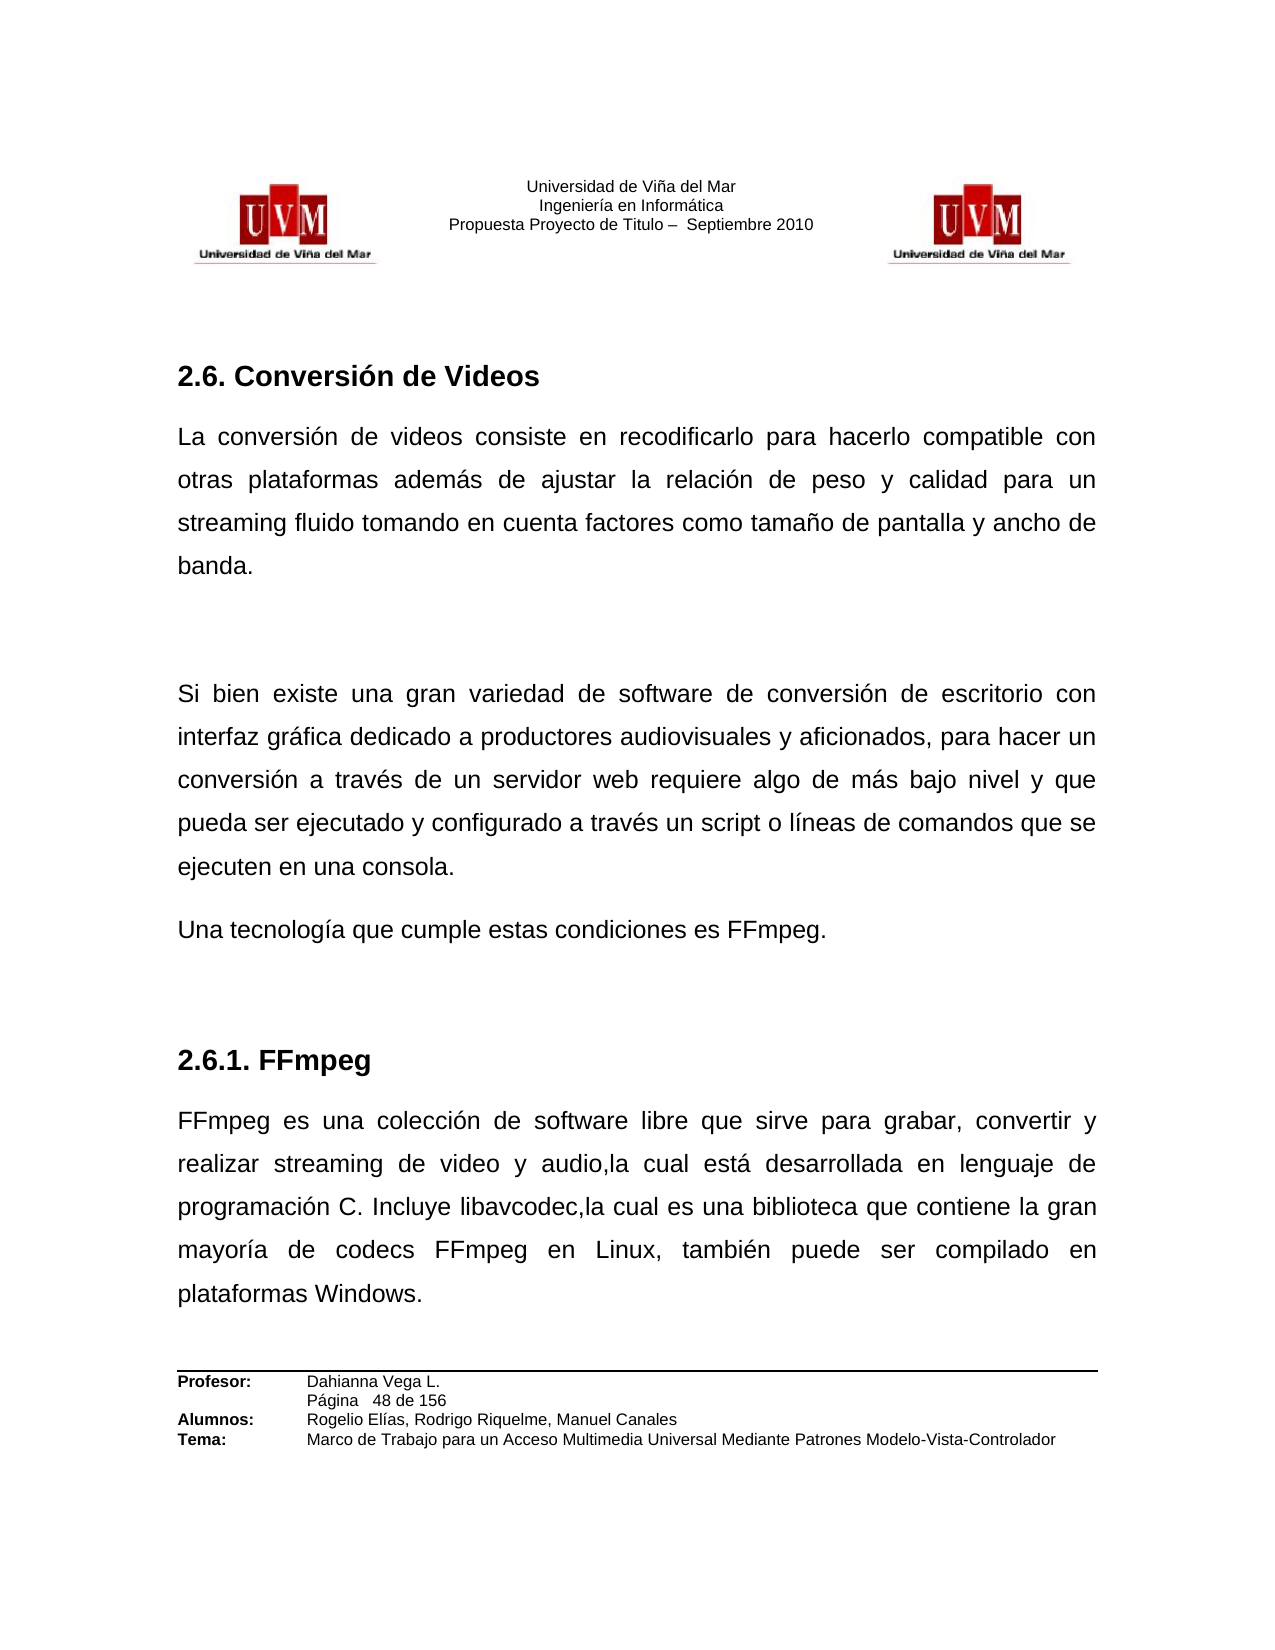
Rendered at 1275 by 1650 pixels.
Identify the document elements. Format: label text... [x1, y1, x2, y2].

text Si bien existe una gran variedad de software de conversión de escritorio con interfaz gráfica dedicado a productores audiovisuales y aficionados, para hacer un conversión a través de un servidor web requiere algo de más bajo nivel y que pueda ser ejecutado y configurado a través un script o líneas de comandos que se ejecuten en una consola. [177, 679, 1098, 880]
picture [871, 176, 1084, 267]
subtitle 2.6.1. FFmpeg [177, 1043, 1098, 1077]
text FFmpeg es una colección de software libre que sirve para grabar, convertir y realizar streaming de video y audio,la cual está desarrollada en lenguaje de programación C. Incluye libavcodec,la cual es una biblioteca que contiene la gran mayoría de codecs FFmpeg en Linux, también puede ser compilado en plataformas Windows. [177, 1106, 1098, 1307]
text La conversión de videos consiste en recodificarlo para hacerlo compatible con otras plataformas además de ajustar la relación de peso y calidad para un streaming fluido tomando en cuenta factores como tamaño de pantalla y ancho de banda. [177, 422, 1098, 580]
picture [177, 176, 390, 267]
text Una tecnología que cumple estas condiciones es FFmpeg. [177, 915, 1098, 944]
subtitle 2.6. Conversión de Videos [177, 359, 1098, 392]
